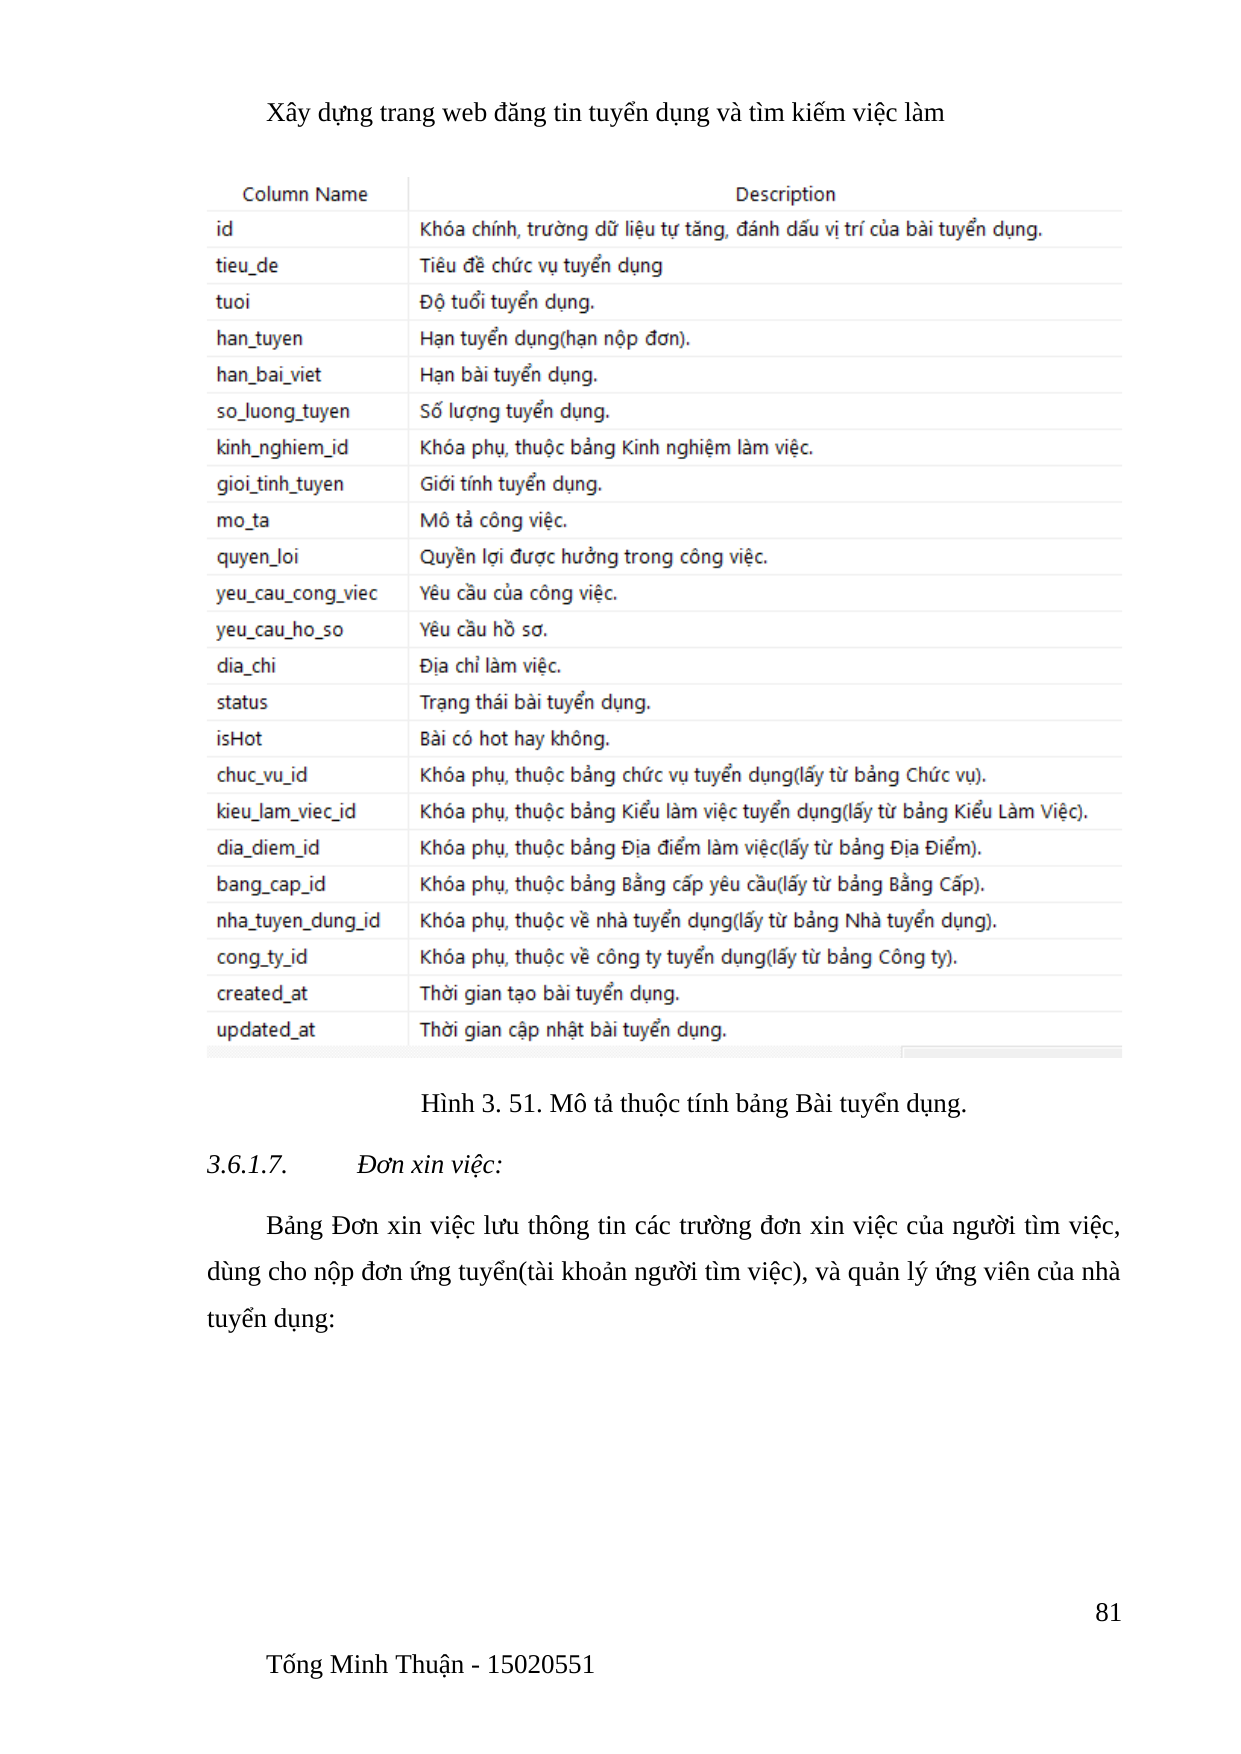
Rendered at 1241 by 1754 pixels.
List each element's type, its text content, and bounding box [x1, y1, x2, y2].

text Đơn xin việc: [207, 1148, 1122, 1179]
text Bảng Đơn xin việc lưu thông tin các trường đơn xin việc của người tìm việc, dùng cho nộp đơn ứng tuyển(tài khoản người tìm việc), và quản lý ứng viên của nhà tuyển dụng: [207, 1209, 1122, 1333]
text Hình 3. 51. Mô tả thuộc tính bảng Bài tuyển dụng. [207, 1087, 1122, 1118]
picture [206, 177, 1123, 1058]
